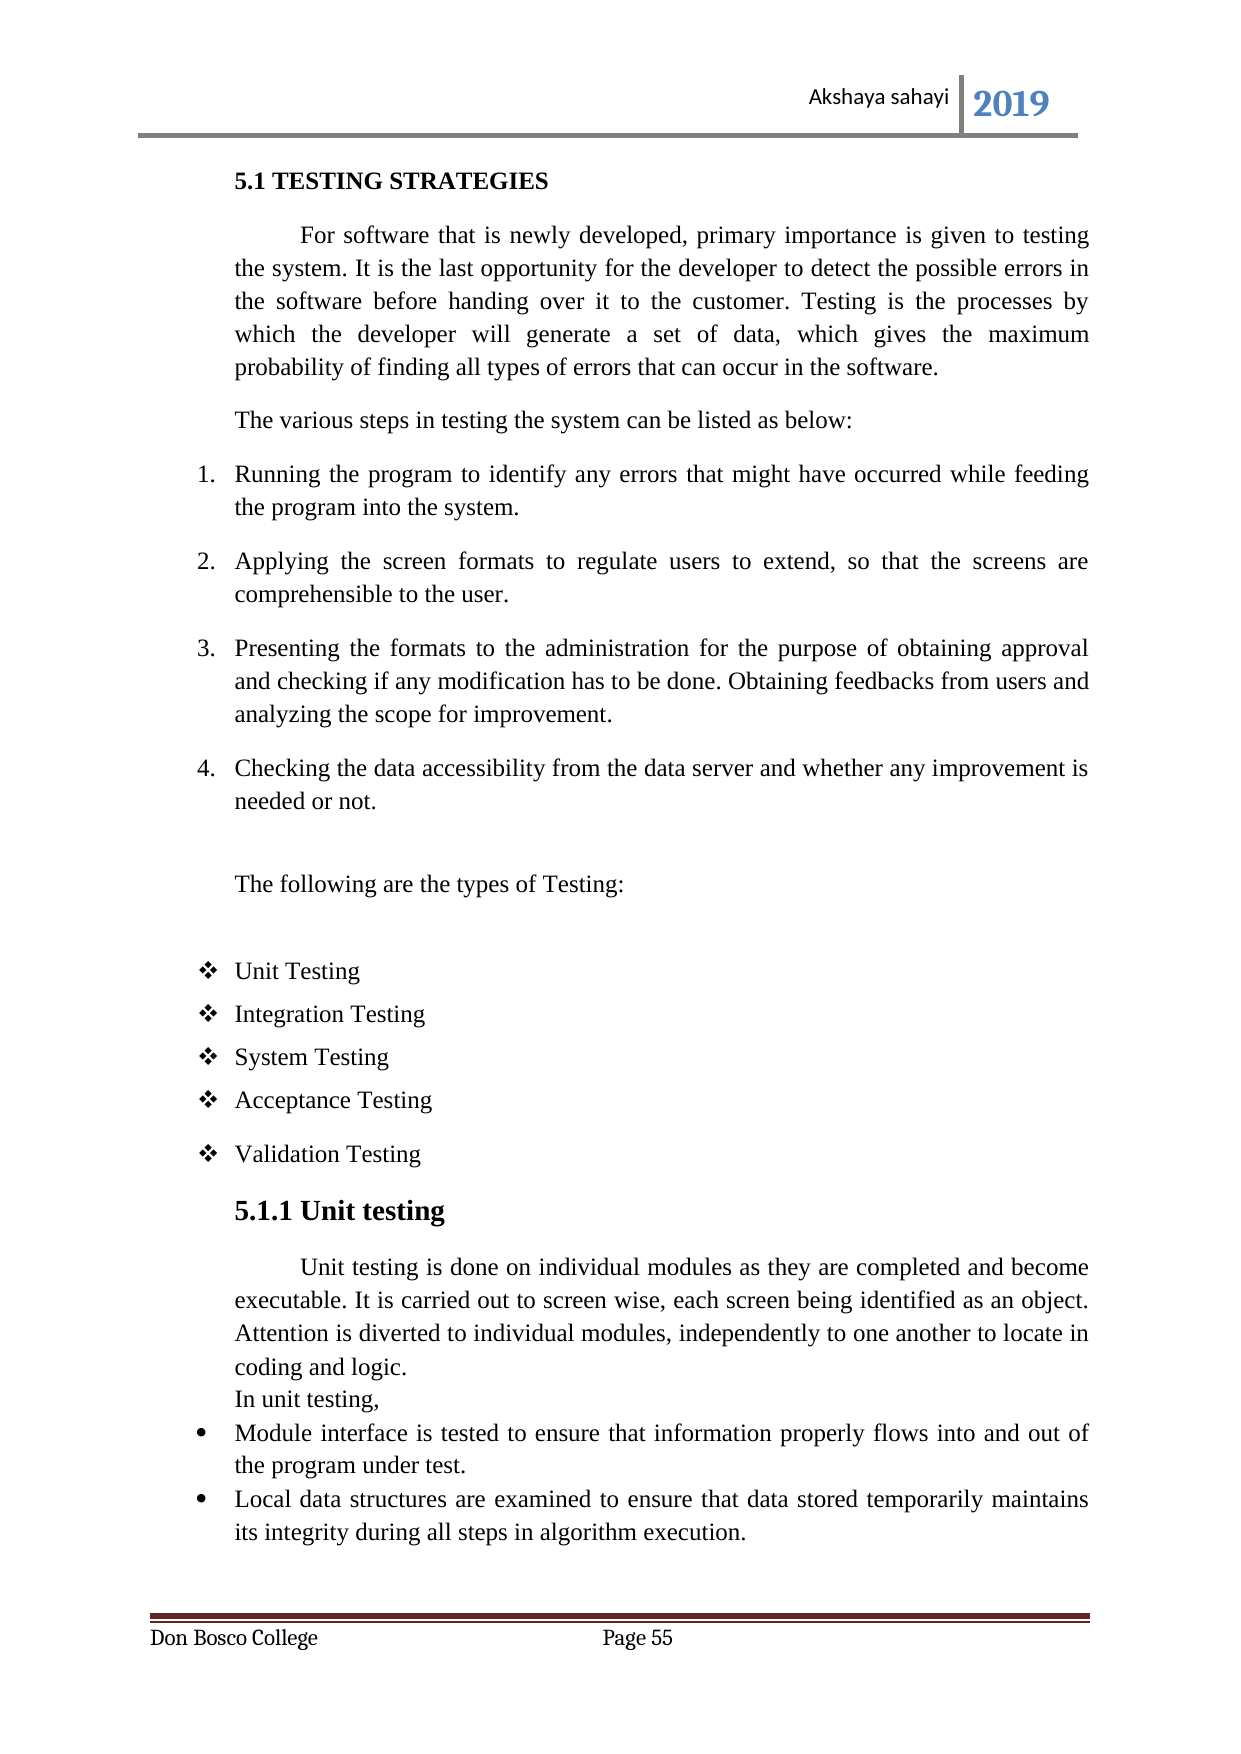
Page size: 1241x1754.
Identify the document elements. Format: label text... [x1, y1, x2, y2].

list Presenting the formats to the administration for the purpose of obtaining approval and checking if any modification has to be done. Obtaining feedbacks from users and analyzing the scope for improvement. [197, 633, 1090, 728]
text The various steps in testing the system can be listed as below: [234, 406, 1090, 434]
list Running the program to identify any errors that might have occurred while feeding the program into the system. [197, 459, 1090, 521]
subtitle The following are the types of Testing: [234, 869, 1090, 898]
list Checking the data accessibility from the data server and whether any improvement is needed or not. [197, 753, 1090, 815]
list Acceptance Testing [197, 1085, 1090, 1114]
subtitle Integration Testing [197, 999, 1090, 1028]
list Applying the screen formats to regulate users to extend, so that the screens are comprehensible to the user. [197, 546, 1090, 608]
text 5.1.1 Unit testing [234, 1193, 1090, 1227]
list Local data structures are examined to ensure that data stored temporarily maintains its integrity during all steps in algorithm execution. [197, 1484, 1090, 1545]
list Validation Testing [197, 1139, 1090, 1168]
list Module interface is tested to ensure that information properly flows into and out of the program under test. [197, 1418, 1090, 1479]
text For software that is newly developed, primary importance is given to testing the system. It is the last opportunity for the developer to detect the possible errors in the software before handing over it to the customer. Testing is the processes by which the developer will generate a set of data, which gives the maximum probability of finding all types of errors that can occur in the software. [234, 220, 1090, 381]
text In unit testing, [234, 1384, 1090, 1413]
subtitle Unit Testing [197, 956, 1090, 985]
text 5.1 TESTING STRATEGIES [234, 166, 1090, 194]
list System Testing [197, 1042, 1090, 1071]
text Unit testing is done on individual modules as they are completed and become executable. It is carried out to screen wise, each screen being identified as an object. Attention is diverted to individual modules, independently to one another to locate in coding and logic. [234, 1252, 1090, 1380]
